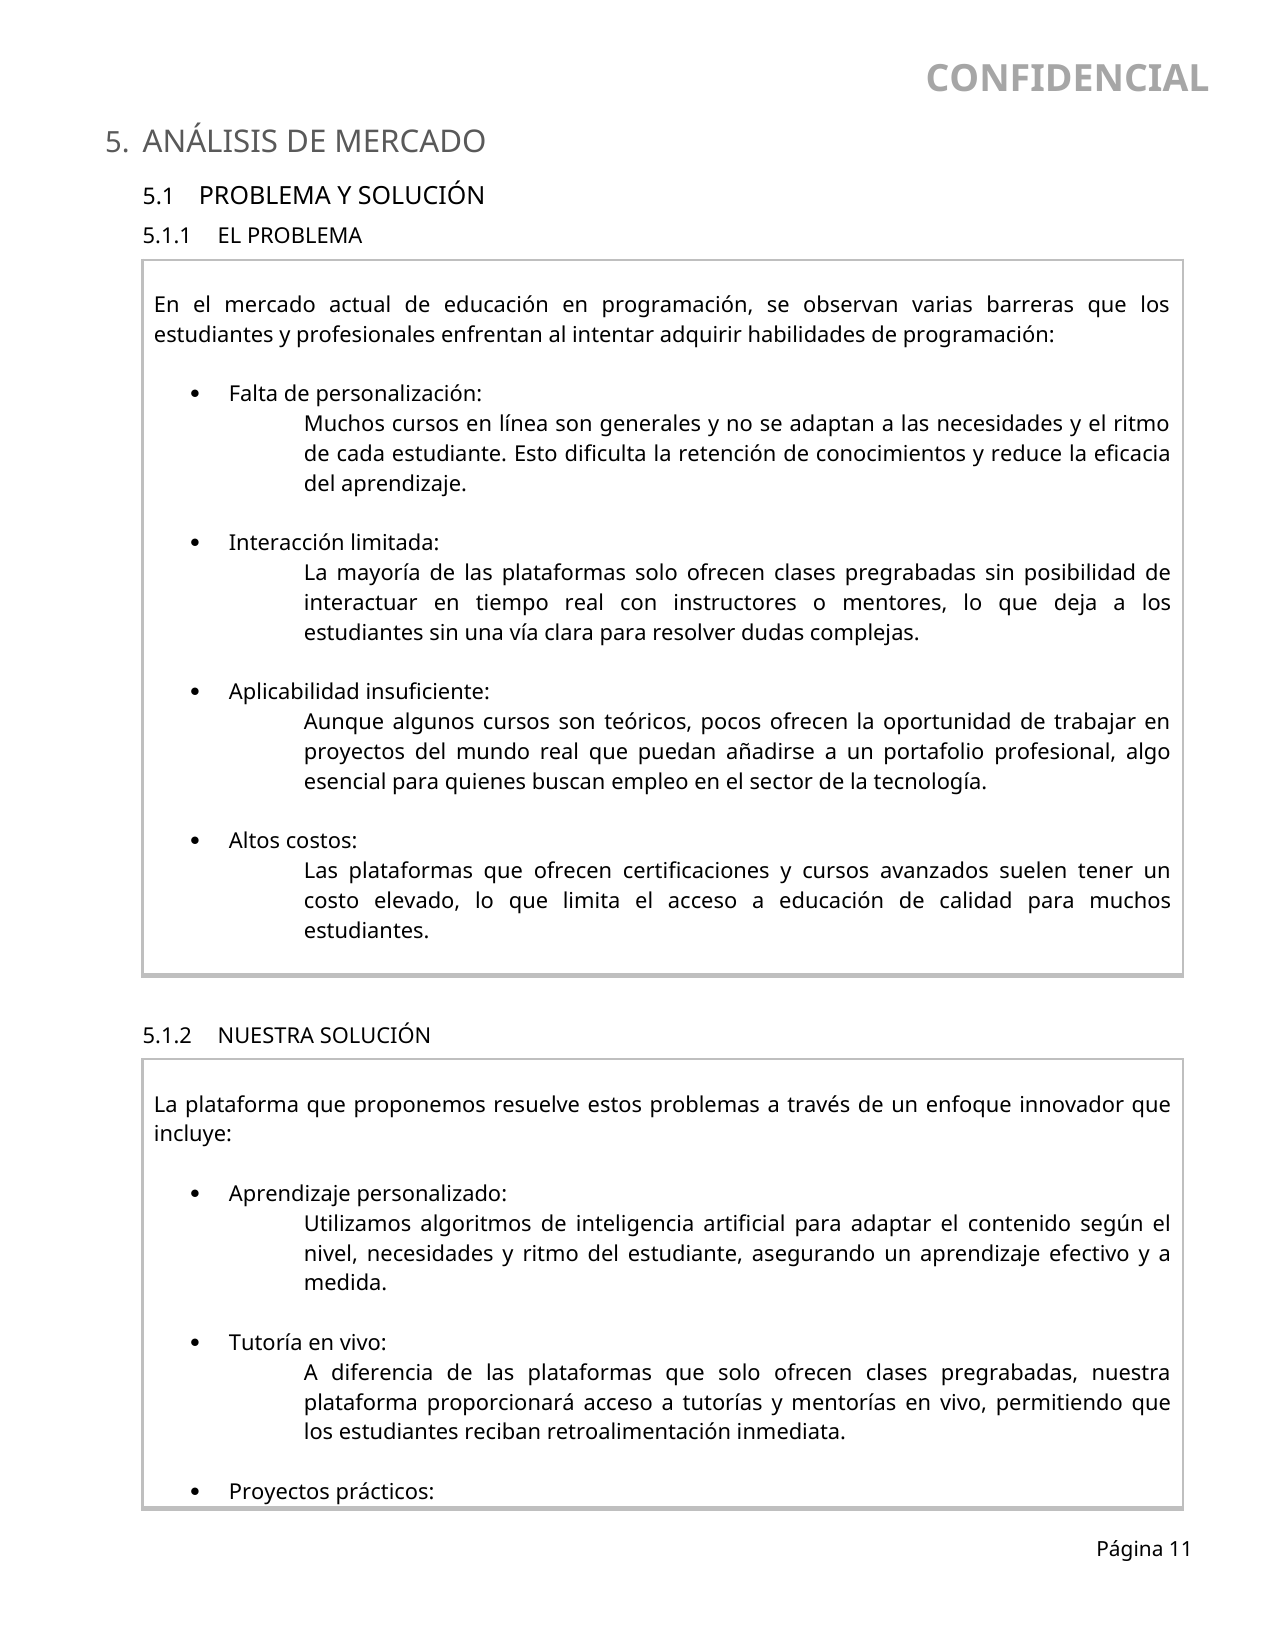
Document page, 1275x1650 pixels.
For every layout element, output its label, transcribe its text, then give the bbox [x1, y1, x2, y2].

subtitle NUESTRA SOLUCIÓN [142, 1020, 1200, 1050]
table_header En el mercado actual de educación en programación, se observan varias barreras que los estudiantes y profesionales enfrentan al intentar adquirir habilidades de programación: Falta de personalización: Muchos cursos en línea son generales y no se adaptan a las necesidades y el ritmo de cada estudiante. Esto dificulta la retención de conocimientos y reduce la eficacia del aprendizaje. Interacción limitada: La mayoría de las plataformas solo ofrecen clases pregrabadas sin posibilidad de interactuar en tiempo real con instructores o mentores, lo que deja a los estudiantes sin una vía clara para resolver dudas complejas. Aplicabilidad insuficiente: Aunque algunos cursos son teóricos, pocos ofrecen la oportunidad de trabajar en proyectos del mundo real que puedan añadirse a un portafolio profesional, algo esencial para quienes buscan empleo en el sector de la tecnología. Altos costos: Las plataformas que ofrecen certificaciones y cursos avanzados suelen tener un costo elevado, lo que limita el acceso a educación de calidad para muchos estudiantes. [144, 261, 1182, 973]
subtitle PROBLEMA Y SOLUCIÓN [142, 178, 1200, 212]
subtitle EL PROBLEMA [142, 220, 1200, 250]
subtitle ANÁLISIS DE MERCADO [105, 119, 1200, 161]
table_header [144, 1060, 1182, 1506]
